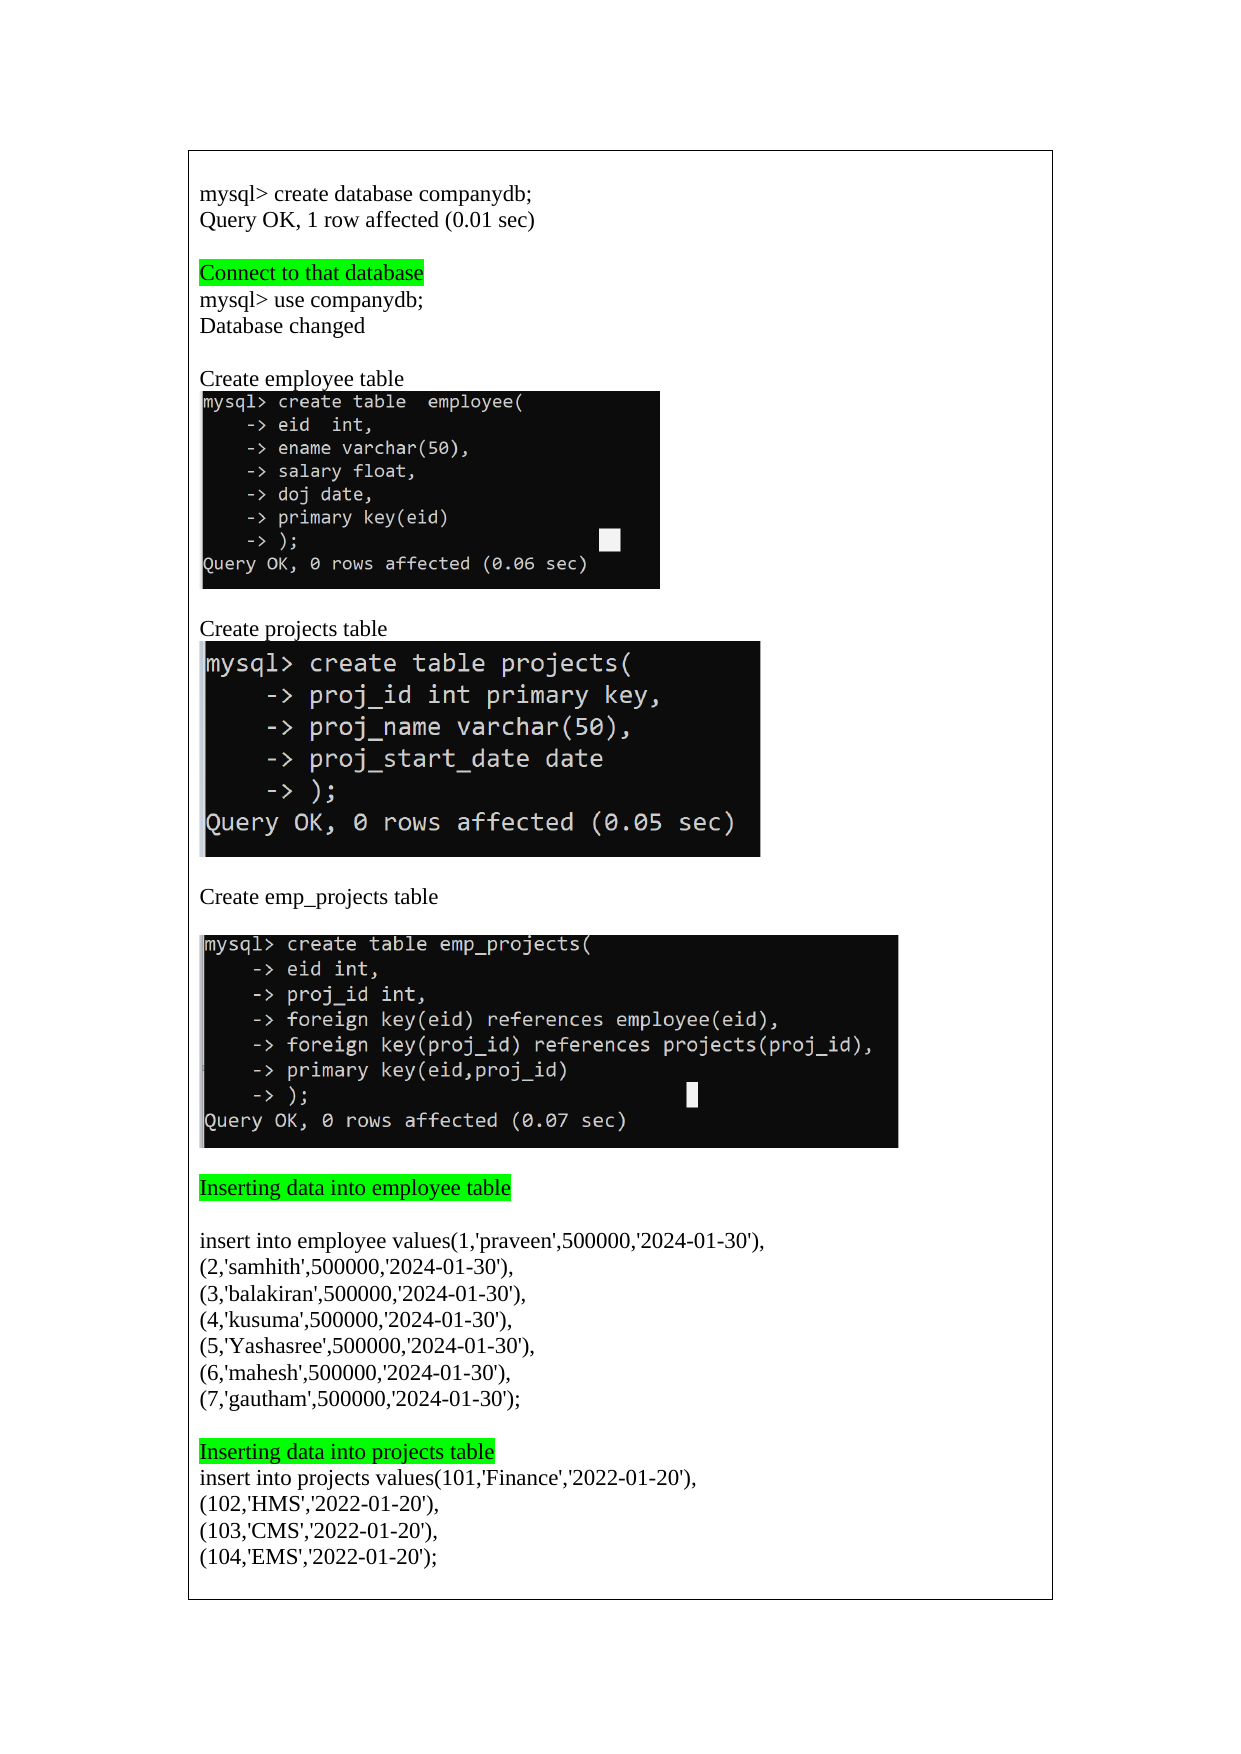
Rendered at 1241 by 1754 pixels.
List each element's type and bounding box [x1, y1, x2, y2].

picture [199, 935, 899, 1148]
table_header [189, 151, 1052, 1599]
picture [199, 391, 660, 589]
picture [199, 641, 761, 857]
